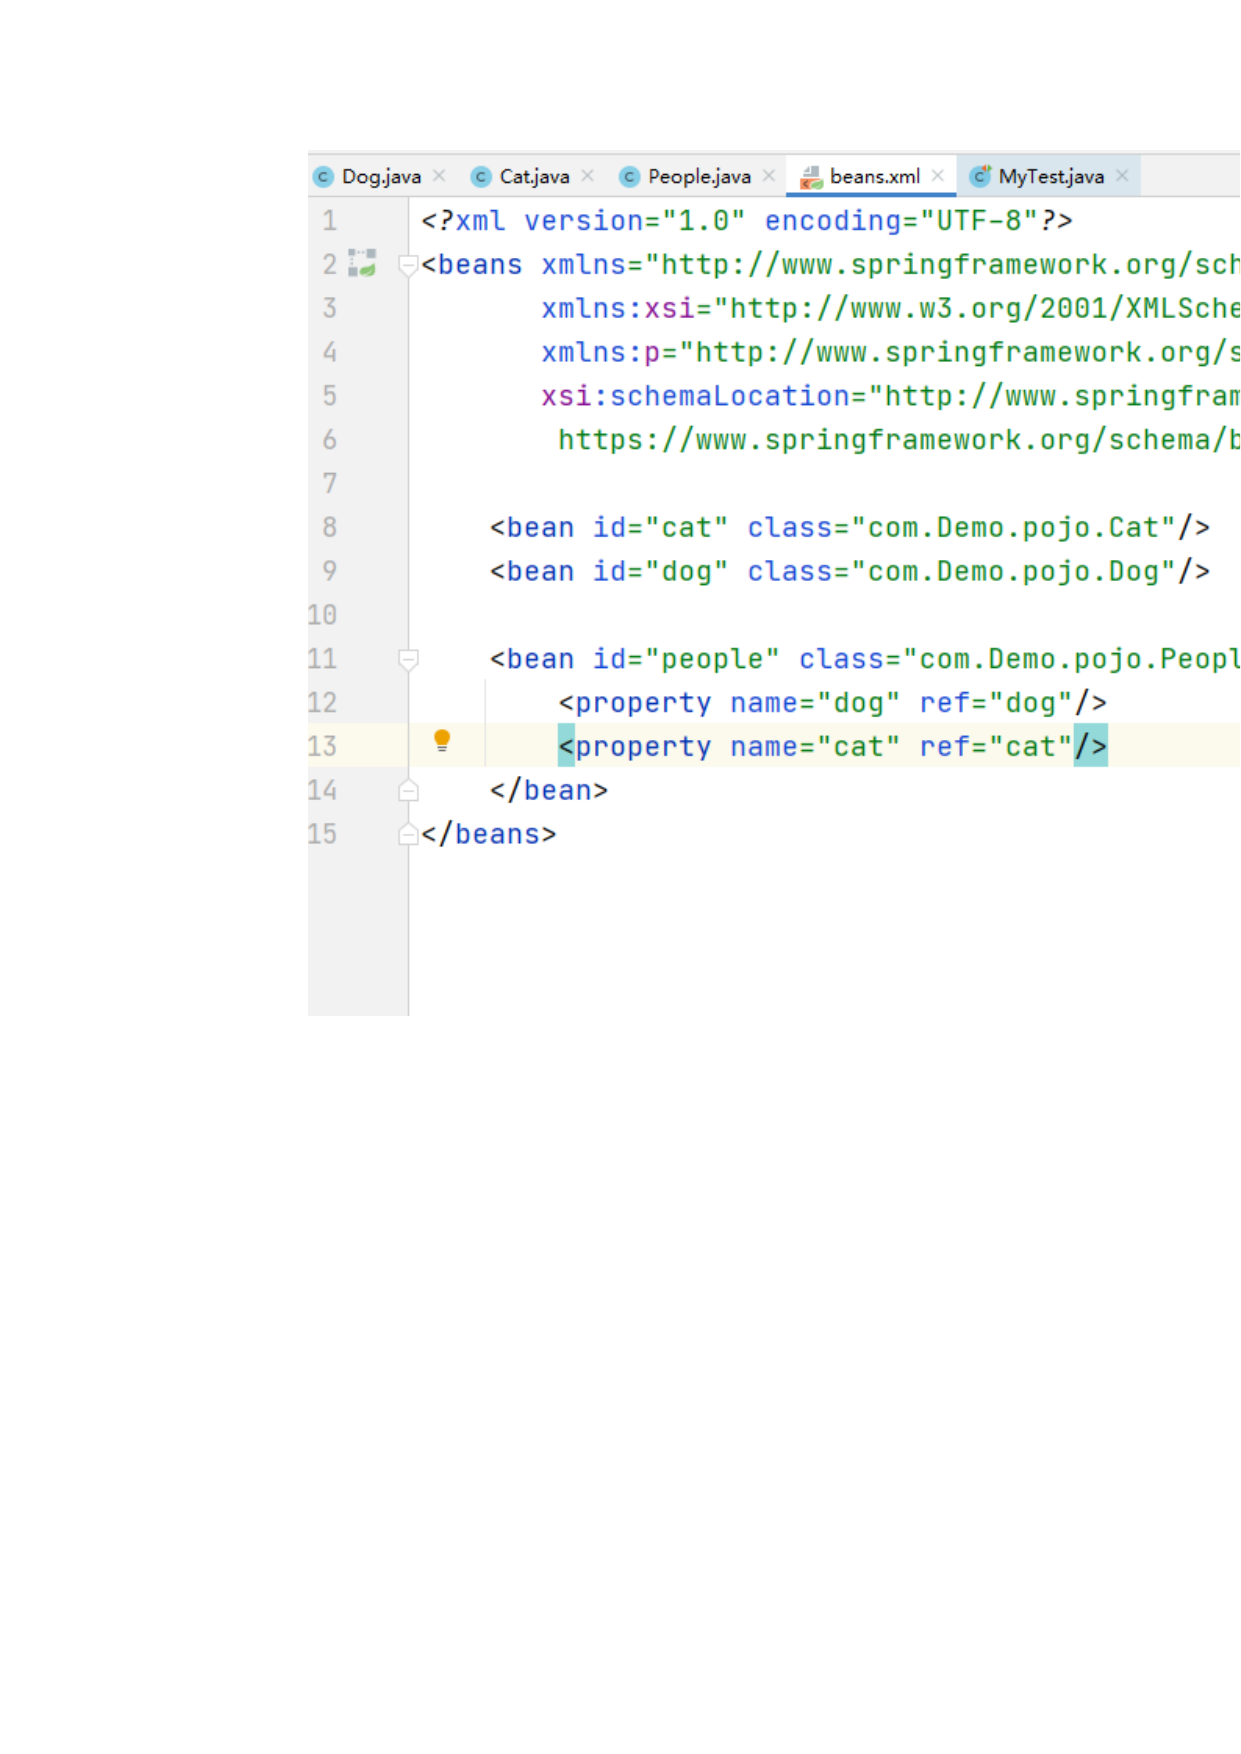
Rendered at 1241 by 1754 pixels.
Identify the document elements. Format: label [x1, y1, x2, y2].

picture [308, 150, 1241, 1016]
